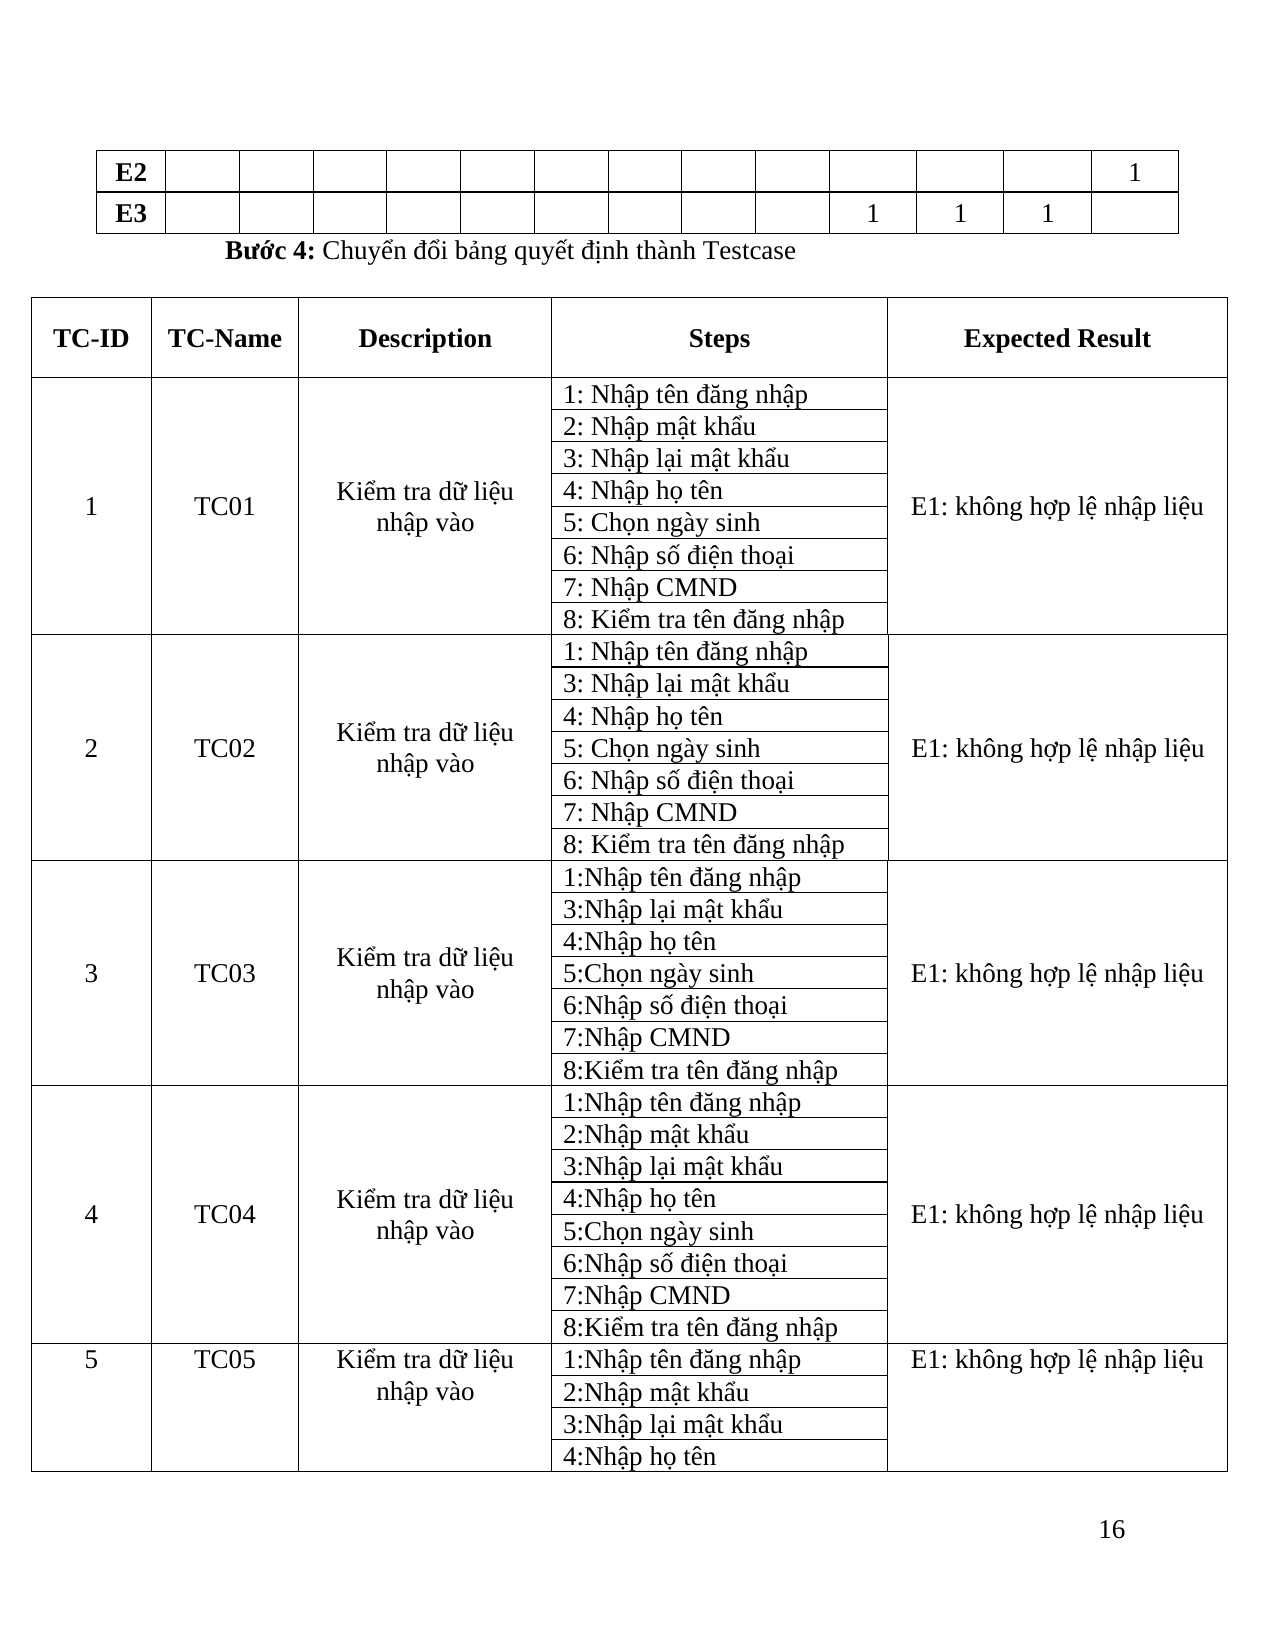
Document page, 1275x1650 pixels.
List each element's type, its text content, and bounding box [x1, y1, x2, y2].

table_cell 2:Nhập mật khẩu [552, 1118, 887, 1149]
table_cell 1:Nhập tên đăng nhập [552, 1086, 887, 1117]
table_cell 6:Nhập số điện thoại [552, 989, 887, 1021]
table_cell 4: Nhập họ tên [552, 474, 887, 506]
table_cell Kiểm tra dữ liệu nhập vào [299, 1086, 551, 1342]
table_cell [830, 151, 916, 191]
table_cell 4: Nhập họ tên [552, 700, 888, 731]
table_cell 7:Nhập CMND [552, 1022, 887, 1053]
table_cell E2 [97, 151, 165, 191]
table_cell 3: Nhập lại mật khẩu [552, 442, 887, 473]
table_cell [682, 151, 755, 191]
table_cell 4:Nhập họ tên [552, 925, 887, 956]
table_cell 5 [32, 1344, 151, 1471]
table_header TC-ID [32, 298, 151, 377]
table_cell 4 [32, 1086, 151, 1342]
table_cell 7:Nhập CMND [552, 1279, 887, 1310]
table_cell 3:Nhập lại mật khẩu [552, 893, 887, 924]
table_header Steps [552, 298, 887, 377]
table_cell [1092, 193, 1178, 233]
table_cell [166, 193, 239, 233]
table_cell 2:Nhập mật khẩu [552, 1376, 887, 1407]
table_cell 5:Chọn ngày sinh [552, 957, 887, 988]
table_cell 3: Nhập lại mật khẩu [552, 668, 888, 699]
table_cell [1004, 151, 1091, 191]
table_cell [756, 193, 829, 233]
table_cell 8: Kiểm tra tên đăng nhập [552, 603, 887, 634]
table_cell 5: Chọn ngày sinh [552, 507, 887, 538]
table_cell [166, 151, 239, 191]
table_cell 4:Nhập họ tên [552, 1440, 887, 1471]
table_cell 8:Kiểm tra tên đăng nhập [552, 1054, 887, 1085]
table_cell TC03 [152, 861, 298, 1085]
table_cell 1: Nhập tên đăng nhập [552, 378, 887, 409]
table_cell [609, 151, 681, 191]
table_cell [756, 151, 829, 191]
table_cell [240, 151, 313, 191]
table_cell 3:Nhập lại mật khẩu [552, 1150, 887, 1181]
table_cell 5:Chọn ngày sinh [552, 1215, 887, 1246]
table_cell TC04 [152, 1086, 298, 1342]
table_cell 6: Nhập số điện thoại [552, 764, 888, 795]
table_cell Kiểm tra dữ liệu nhập vào [299, 861, 551, 1085]
table_cell 1:Nhập tên đăng nhập [552, 861, 887, 892]
table_cell E1: không hợp lệ nhập liệu [888, 378, 1227, 634]
table_cell [682, 193, 755, 233]
table_cell 6:Nhập số điện thoại [552, 1247, 887, 1278]
table_cell 1:Nhập tên đăng nhập [552, 1344, 887, 1374]
table_cell 1 [32, 378, 151, 634]
table_cell 1 [1004, 193, 1091, 233]
table_cell E1: không hợp lệ nhập liệu [888, 1344, 1227, 1471]
table_cell 1: Nhập tên đăng nhập [552, 635, 888, 666]
table_cell Kiểm tra dữ liệu nhập vào [299, 635, 551, 859]
table_cell [535, 193, 608, 233]
table_cell [240, 193, 313, 233]
table_cell [387, 193, 460, 233]
table_cell TC02 [152, 635, 298, 859]
table_cell E1: không hợp lệ nhập liệu [888, 1086, 1227, 1342]
table_cell 2: Nhập mật khẩu [552, 410, 887, 441]
table_cell [314, 193, 386, 233]
table_header TC-Name [152, 298, 298, 377]
table_cell 8:Kiểm tra tên đăng nhập [552, 1311, 887, 1342]
table_cell 1 [1092, 151, 1178, 191]
table_cell [917, 151, 1003, 191]
table_cell TC05 [152, 1344, 298, 1471]
table_cell Kiểm tra dữ liệu nhập vào [299, 1344, 551, 1471]
table_cell 5: Chọn ngày sinh [552, 732, 888, 763]
table_cell 2 [32, 635, 151, 859]
table_cell [535, 151, 608, 191]
table_cell 4:Nhập họ tên [552, 1183, 887, 1214]
table_cell [609, 193, 681, 233]
text Bước 4: Chuyển đổi bảng quyết định thành Testcase [150, 234, 1125, 265]
table_cell E1: không hợp lệ nhập liệu [888, 861, 1227, 1085]
table_cell 1 [917, 193, 1003, 233]
table_header Expected Result [888, 298, 1227, 377]
table_cell [314, 151, 386, 191]
table_cell [461, 151, 534, 191]
table_cell 7: Nhập CMND [552, 571, 887, 602]
table_cell 7: Nhập CMND [552, 796, 888, 827]
table_header Description [299, 298, 551, 377]
table_cell [461, 193, 534, 233]
table_cell E1: không hợp lệ nhập liệu [889, 635, 1227, 859]
table_cell [387, 151, 460, 191]
table_cell E3 [97, 193, 165, 233]
table_cell 1 [830, 193, 916, 233]
table_cell 3 [32, 861, 151, 1085]
table_cell 8: Kiểm tra tên đăng nhập [552, 829, 888, 859]
table_cell TC01 [152, 378, 298, 634]
table_cell 3:Nhập lại mật khẩu [552, 1408, 887, 1439]
table_cell 6: Nhập số điện thoại [552, 539, 887, 570]
table_cell Kiểm tra dữ liệu nhập vào [299, 378, 551, 634]
